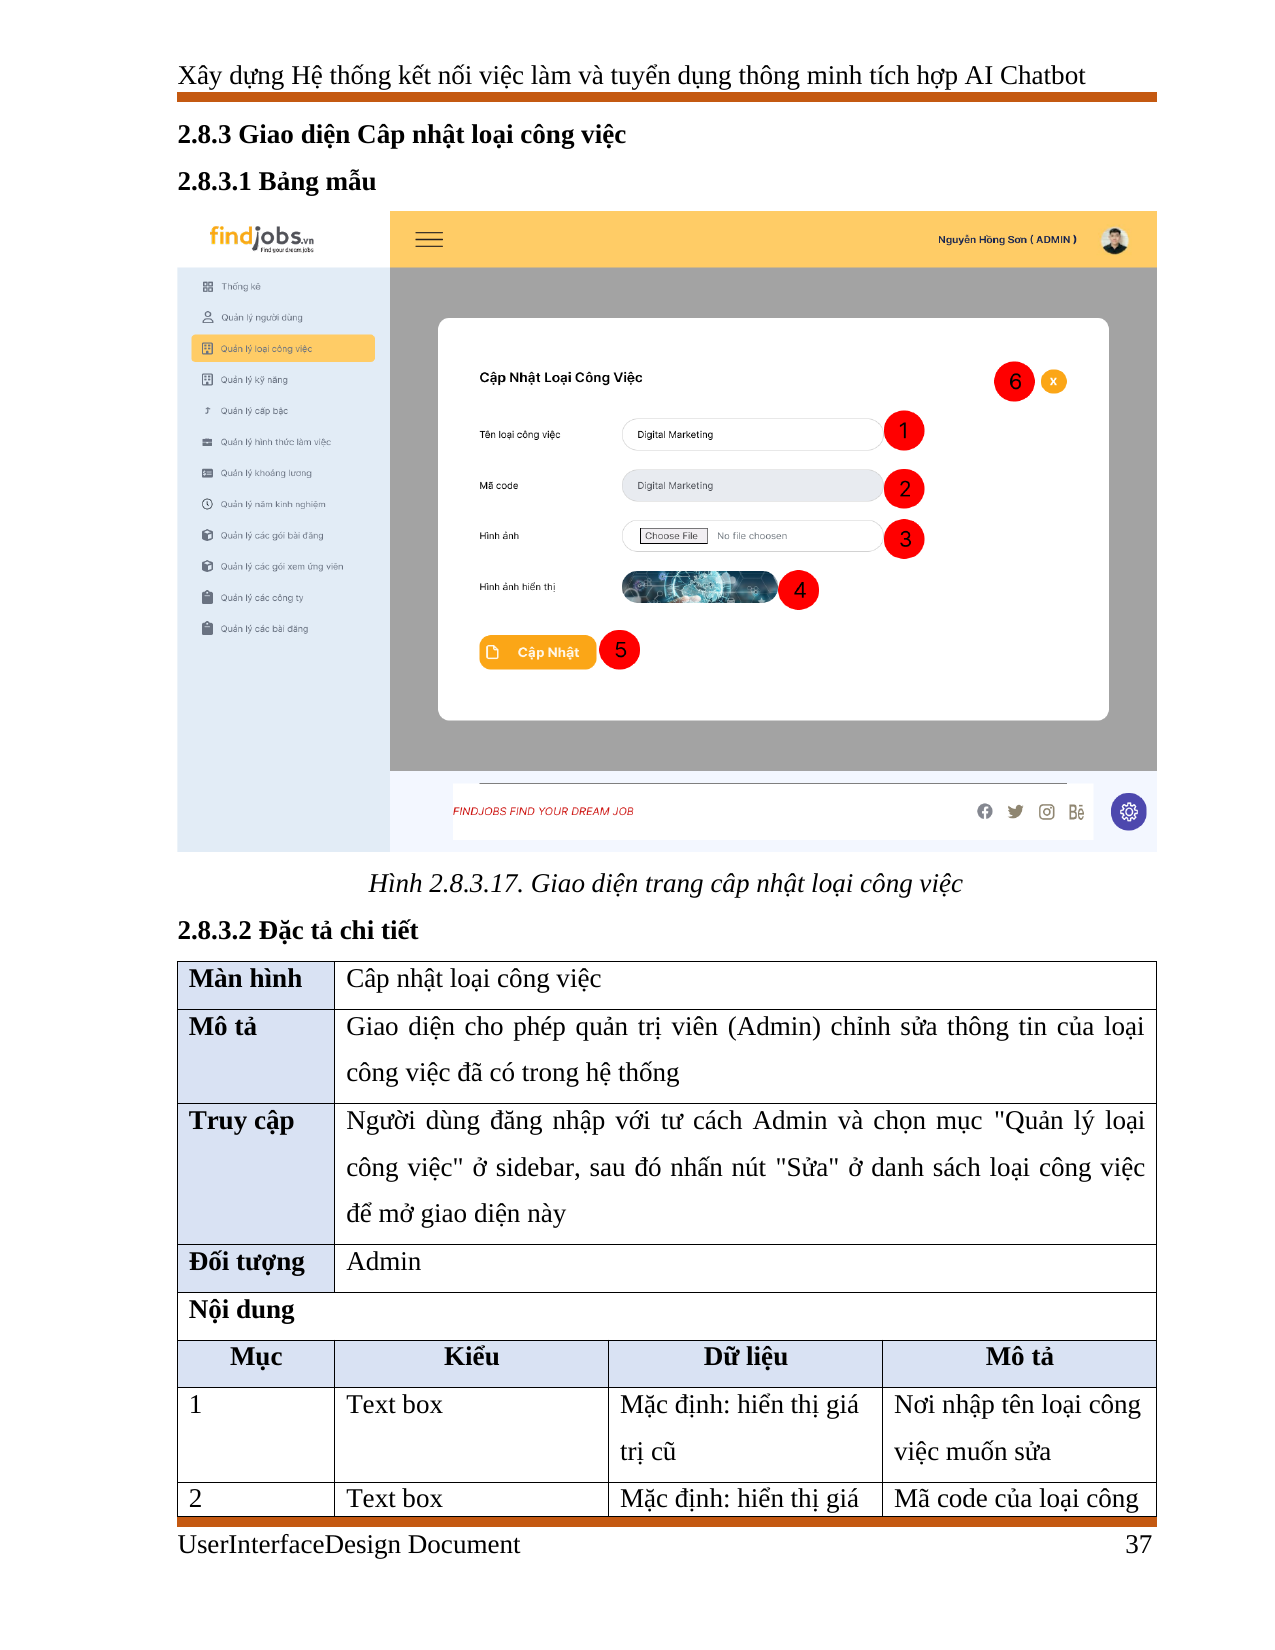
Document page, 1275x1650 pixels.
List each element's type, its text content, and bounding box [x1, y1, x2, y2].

table_cell Người dùng đăng nhập với tư cách Admin và chọn mục "Quản lý loại công việc" ở sidebar, sau đó nhấn nút "Sửa" ở danh sách loại công việc để mở giao diện này [335, 1104, 1156, 1244]
table_cell Mô tả [178, 1010, 334, 1103]
table_cell Nội dung [178, 1293, 1156, 1339]
table_cell 1 [178, 1388, 334, 1482]
text Hình 2.8.3.17. Giao diện trang câp nhật loại công việc [177, 868, 1157, 899]
table_cell Truy cập [178, 1104, 334, 1244]
subtitle 2.8.3 Giao diện Câp nhật loại công việc [177, 118, 1157, 149]
table_cell Giao diện cho phép quản trị viên (Admin) chỉnh sửa thông tin của loại công việc đã có trong hệ thống [335, 1010, 1156, 1103]
table_cell 2 [178, 1483, 334, 1516]
table_cell Mô tả [883, 1341, 1156, 1387]
table_cell Dữ liệu [609, 1341, 882, 1387]
subtitle 2.8.3.1 Bảng mẫu [177, 165, 1157, 196]
table_cell Text box [335, 1483, 608, 1516]
table_cell Mục [178, 1341, 334, 1387]
table_cell Admin [335, 1245, 1156, 1292]
table_cell Đối tượng [178, 1245, 334, 1292]
table_cell Text box [335, 1388, 608, 1482]
table_header Câp nhật loại công việc [335, 962, 1156, 1009]
picture [177, 211, 1157, 852]
table_header Màn hình [178, 962, 334, 1009]
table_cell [883, 1483, 1156, 1516]
table_cell Kiểu [335, 1341, 608, 1387]
subtitle 2.8.3.2 Đặc tả chi tiết [177, 914, 1157, 945]
table_cell Mặc định: hiển thị giá trị cũ [609, 1388, 882, 1482]
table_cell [609, 1483, 882, 1516]
table_cell Nơi nhập tên loại công việc muốn sửa [883, 1388, 1156, 1482]
